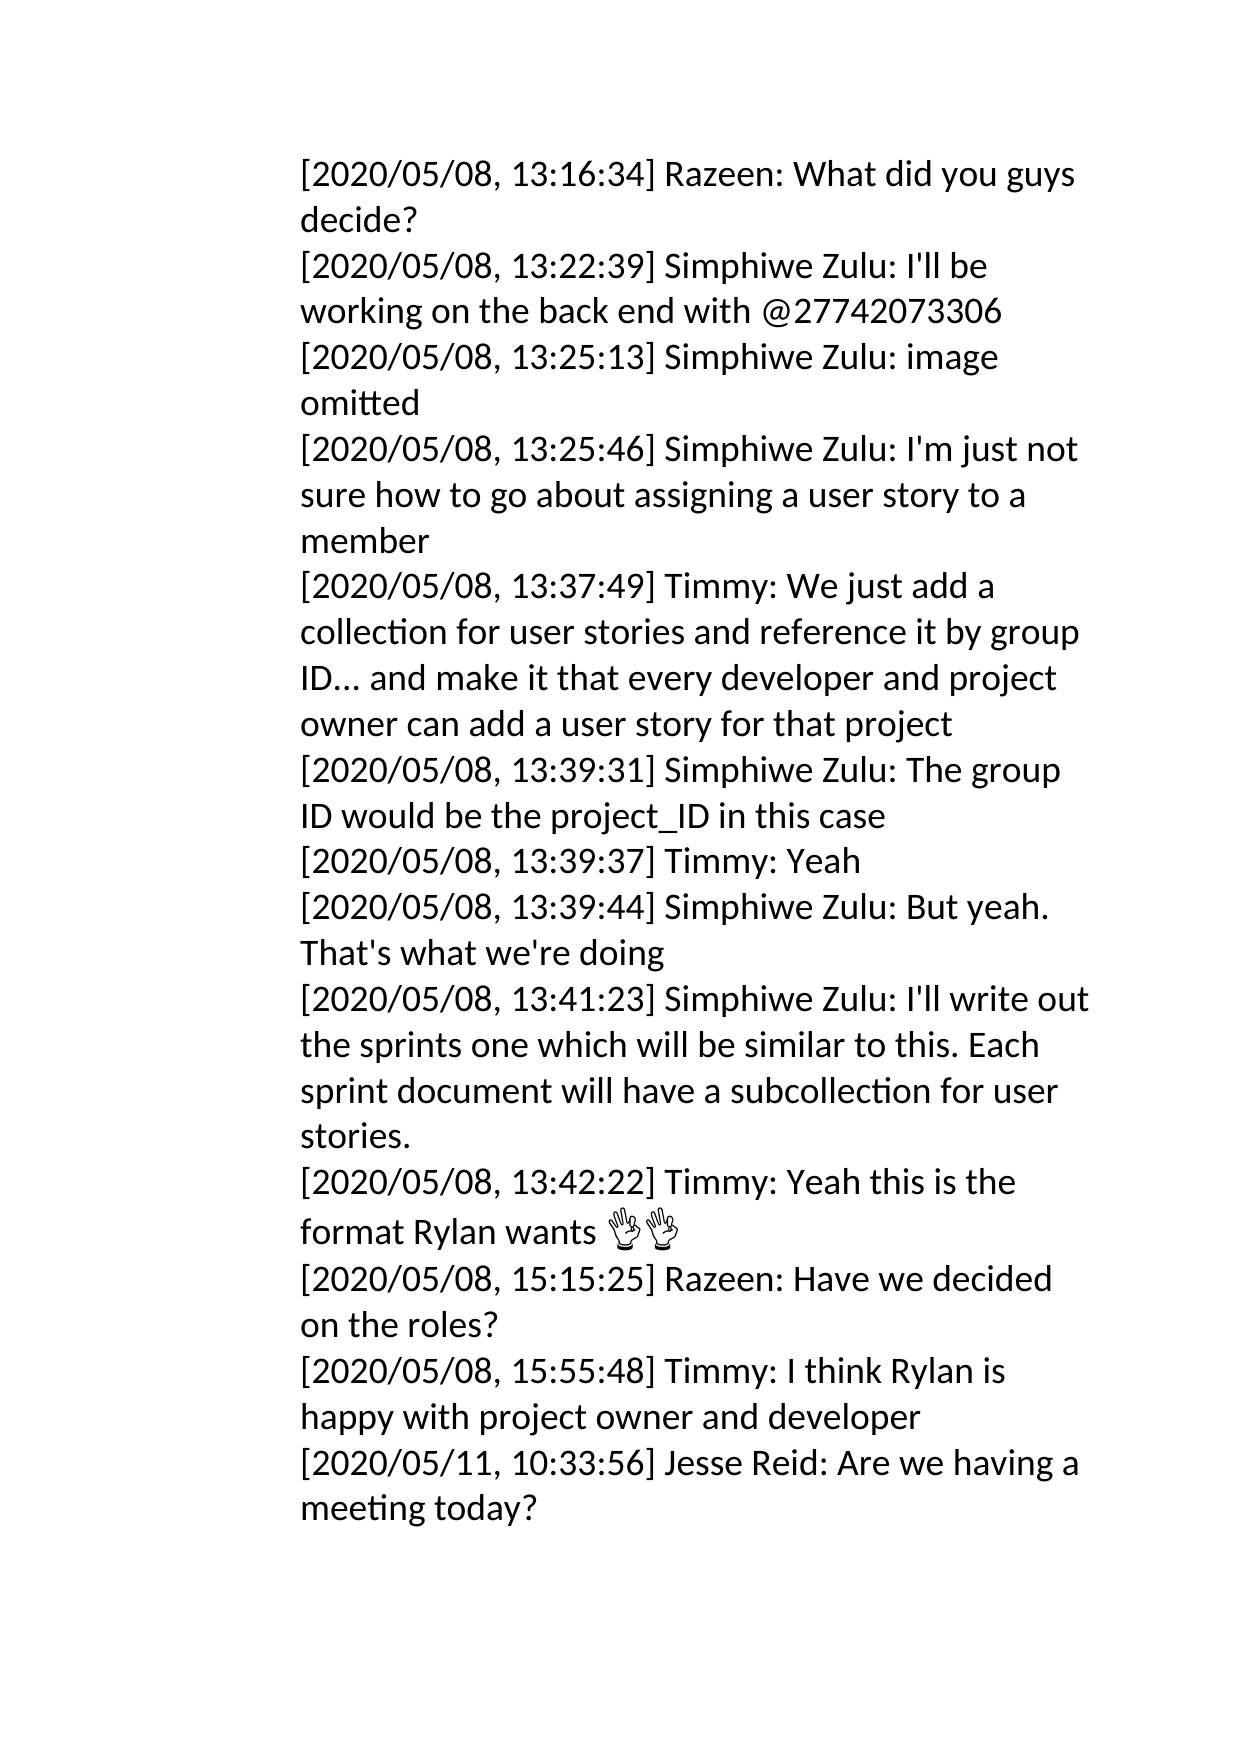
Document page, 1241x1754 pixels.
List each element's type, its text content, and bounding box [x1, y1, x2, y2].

list [2020/05/08, 13:22:39] Simphiwe Zulu: I'll be working on the back end with @27742073306 [300, 242, 1090, 333]
list [2020/05/08, 13:41:23] Simphiwe Zulu: I'll write out the sprints one which will be similar to this. Each sprint document will have a subcollection for user stories. [300, 975, 1090, 1158]
list [2020/05/08, 13:25:46] Simphiwe Zulu: I'm just not sure how to go about assigning a user story to a member [300, 425, 1090, 562]
list [2020/05/08, 13:42:22] Timmy: Yeah this is the format Rylan wants 👌🏼👌🏼 [300, 1158, 1090, 1255]
list [2020/05/08, 15:55:48] Timmy: I think Rylan is happy with project owner and developer [300, 1347, 1090, 1438]
list [2020/05/08, 13:16:34] Razeen: What did you guys decide? [300, 150, 1090, 242]
list [2020/05/08, 13:39:31] Simphiwe Zulu: The group ID would be the project_ID in this case [300, 746, 1090, 837]
list [2020/05/08, 13:39:37] Timmy: Yeah [300, 837, 1090, 883]
list [2020/05/08, 15:15:25] Razeen: Have we decided on the roles? [300, 1255, 1090, 1347]
list [2020/05/08, 13:39:44] Simphiwe Zulu: But yeah. That's what we're doing [300, 883, 1090, 975]
list [2020/05/08, 13:37:49] Timmy: We just add a collection for user stories and reference it by group ID... and make it that every developer and project owner can add a user story for that project [300, 562, 1090, 746]
list [2020/05/11, 10:33:56] Jesse Reid: Are we having a meeting today? [300, 1438, 1090, 1530]
list ‎[2020/05/08, 13:25:13] Simphiwe Zulu: ‎image omitted [300, 333, 1090, 425]
